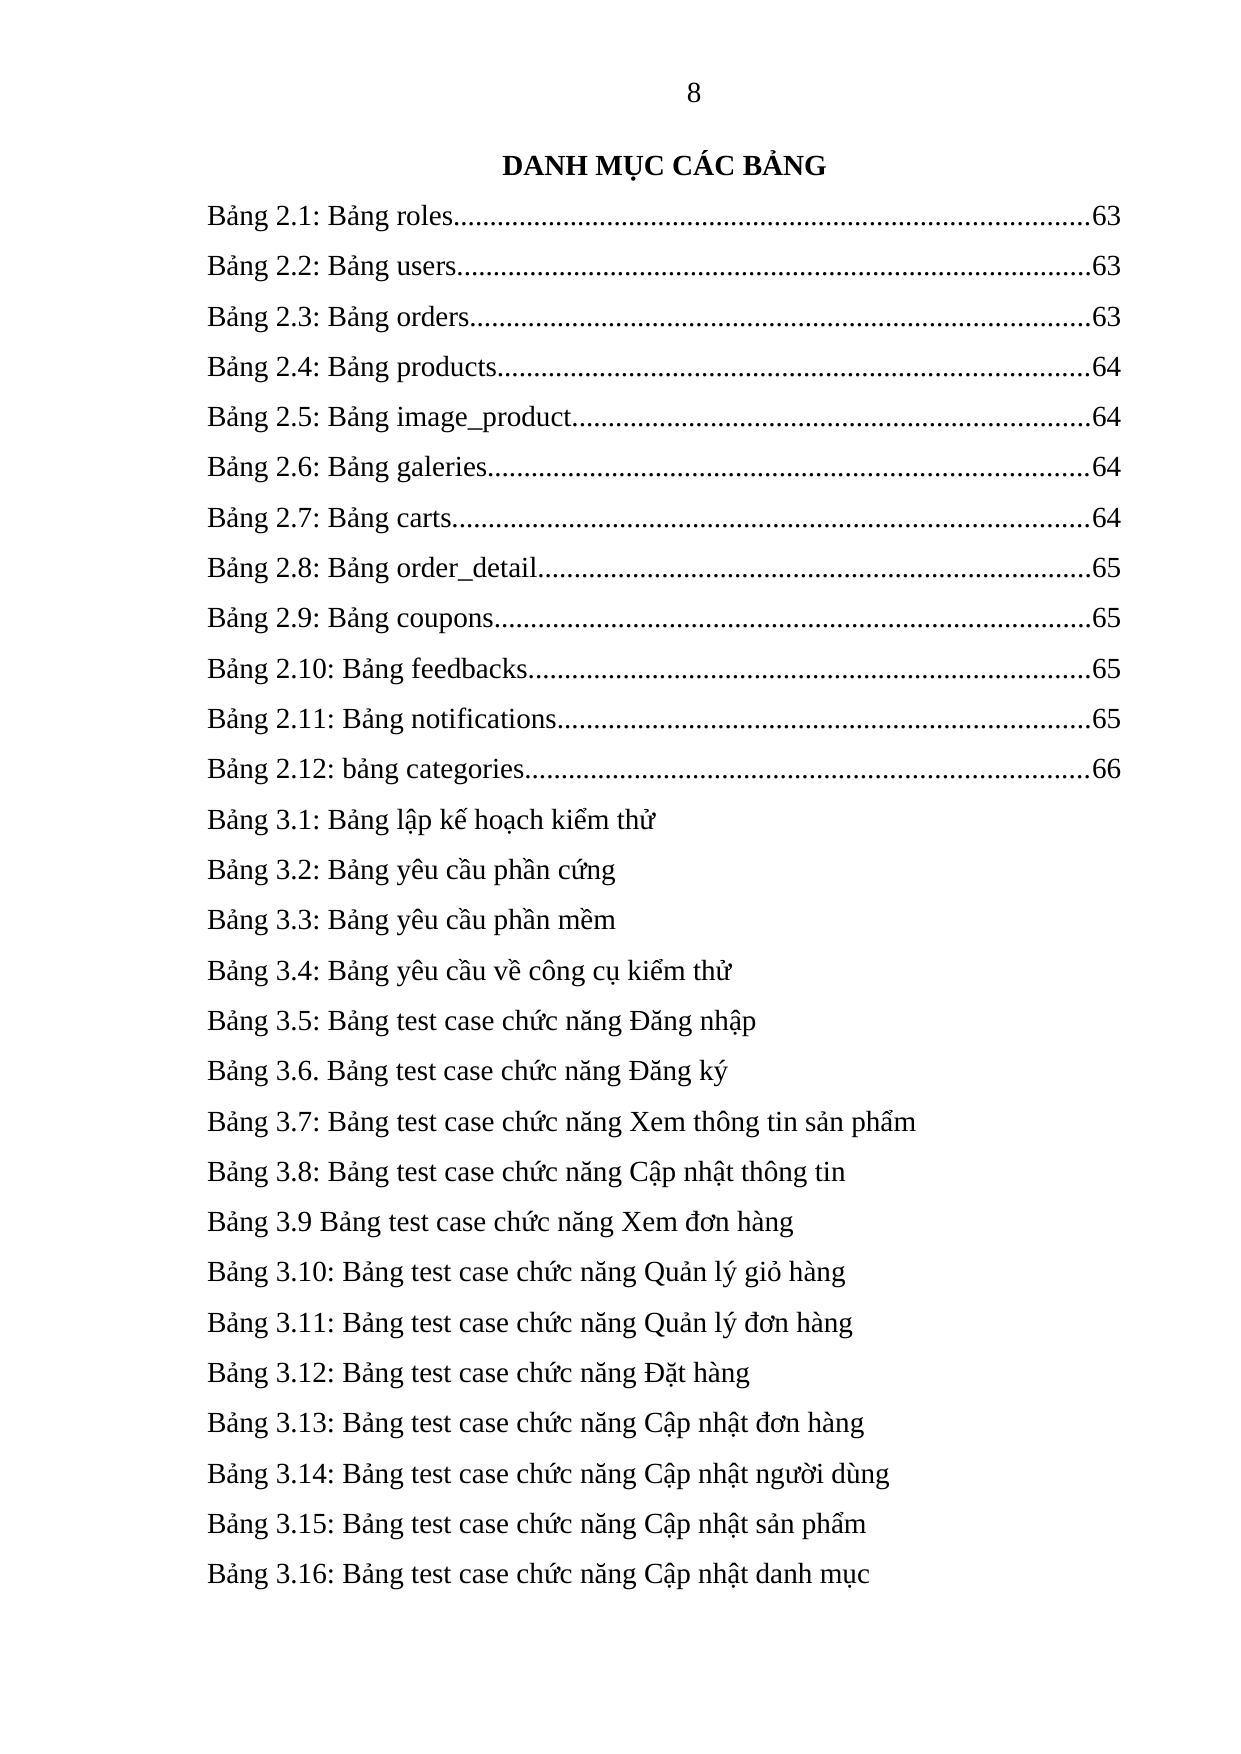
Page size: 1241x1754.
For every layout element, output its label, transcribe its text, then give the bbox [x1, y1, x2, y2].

text Bảng 3.12: Bảng test case chức năng Đặt hàng 85 [207, 1355, 1122, 1389]
text Bảng 2.11: Bảng notifications 65 [207, 701, 1122, 735]
text Bảng 3.2: Bảng yêu cầu phần cứng 78 [207, 852, 1122, 886]
text Bảng 3.5: Bảng test case chức năng Đăng nhập 79 [207, 1003, 1122, 1037]
text Bảng 3.11: Bảng test case chức năng Quản lý đơn hàng 85 [207, 1305, 1122, 1338]
text Bảng 3.7: Bảng test case chức năng Xem thông tin sản phẩm 81 [207, 1104, 1122, 1137]
text Bảng 3.13: Bảng test case chức năng Cập nhật đơn hàng 86 [207, 1406, 1122, 1439]
text Bảng 2.4: Bảng products 64 [207, 349, 1122, 382]
text Bảng 2.7: Bảng carts 64 [207, 500, 1122, 533]
text Bảng 2.9: Bảng coupons 65 [207, 601, 1122, 634]
text Bảng 3.4: Bảng yêu cầu về công cụ kiểm thử 79 [207, 953, 1122, 986]
text Bảng 2.6: Bảng galeries 64 [207, 449, 1122, 483]
text Bảng 3.14: Bảng test case chức năng Cập nhật người dùng 87 [207, 1456, 1122, 1489]
text Bảng 2.8: Bảng order_detail 65 [207, 550, 1122, 584]
text Bảng 3.8: Bảng test case chức năng Cập nhật thông tin 82 [207, 1154, 1122, 1187]
text Bảng 2.5: Bảng image_product 64 [207, 399, 1122, 433]
text Bảng 2.12: bảng categories 66 [207, 751, 1122, 785]
text Bảng 3.9 Bảng test case chức năng Xem đơn hàng 83 [207, 1204, 1122, 1238]
text Bảng 2.10: Bảng feedbacks 65 [207, 651, 1122, 684]
text DANH MỤC CÁC BẢNG [207, 148, 1122, 181]
text Bảng 3.16: Bảng test case chức năng Cập nhật danh mục 88 [207, 1556, 1122, 1590]
text Bảng 2.3: Bảng orders 63 [207, 299, 1122, 332]
text Bảng 2.1: Bảng roles 63 [207, 198, 1122, 232]
text Bảng 3.15: Bảng test case chức năng Cập nhật sản phẩm 88 [207, 1506, 1122, 1540]
text Bảng 3.10: Bảng test case chức năng Quản lý giỏ hàng 84 [207, 1254, 1122, 1288]
text Bảng 3.6. Bảng test case chức năng Đăng ký 80 [207, 1053, 1122, 1087]
text Bảng 3.1: Bảng lập kế hoạch kiểm thử 78 [207, 802, 1122, 835]
text Bảng 3.3: Bảng yêu cầu phần mềm 78 [207, 902, 1122, 936]
text Bảng 2.2: Bảng users 63 [207, 248, 1122, 282]
